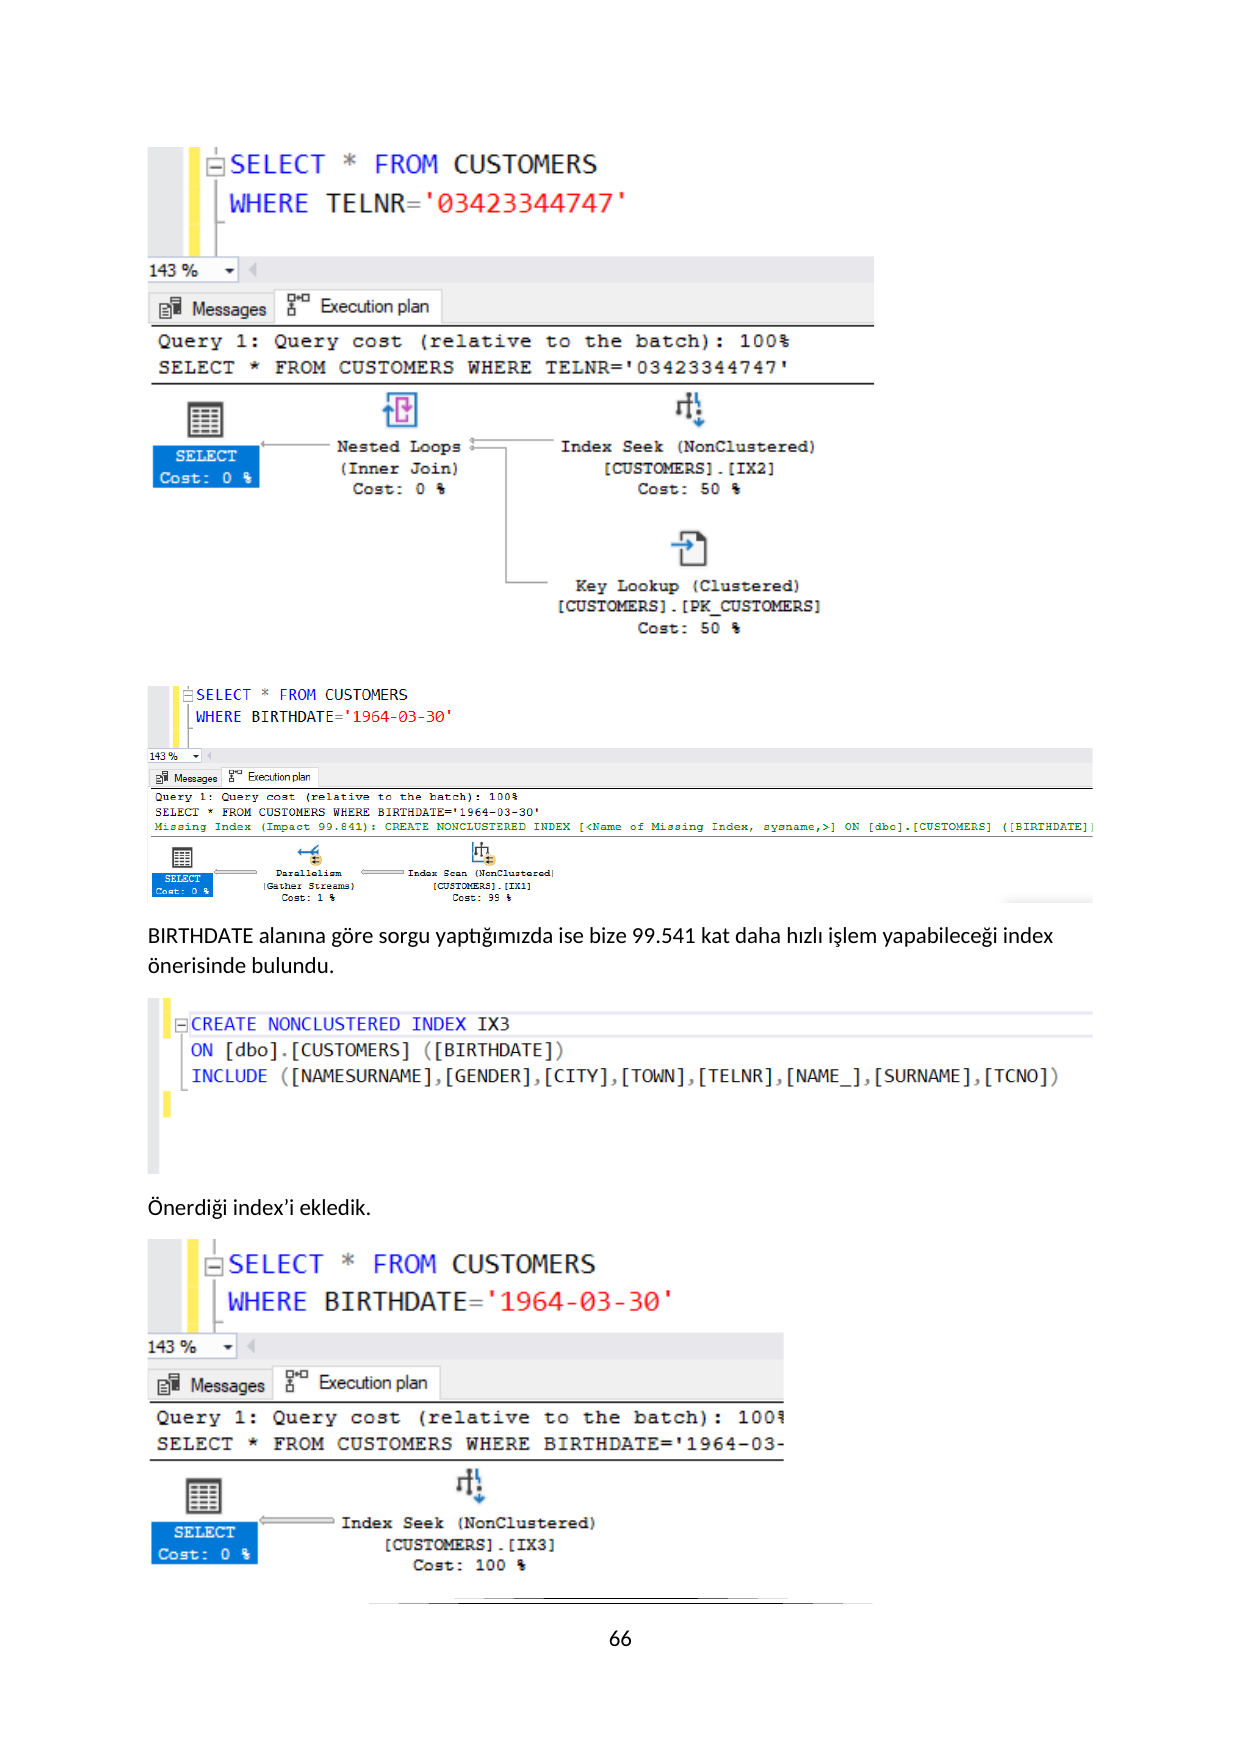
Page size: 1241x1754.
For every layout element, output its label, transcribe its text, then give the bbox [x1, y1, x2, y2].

text Önerdiği index’i ekledik. [148, 1193, 1093, 1221]
picture [147, 686, 1093, 903]
picture [147, 998, 1093, 1174]
picture [147, 147, 875, 668]
text BIRTHDATE alanına göre sorgu yaptığımızda ise bize 99.541 kat daha hızlı işlem yapabileceği index önerisinde bulundu. [148, 921, 1093, 980]
picture [147, 1239, 784, 1591]
